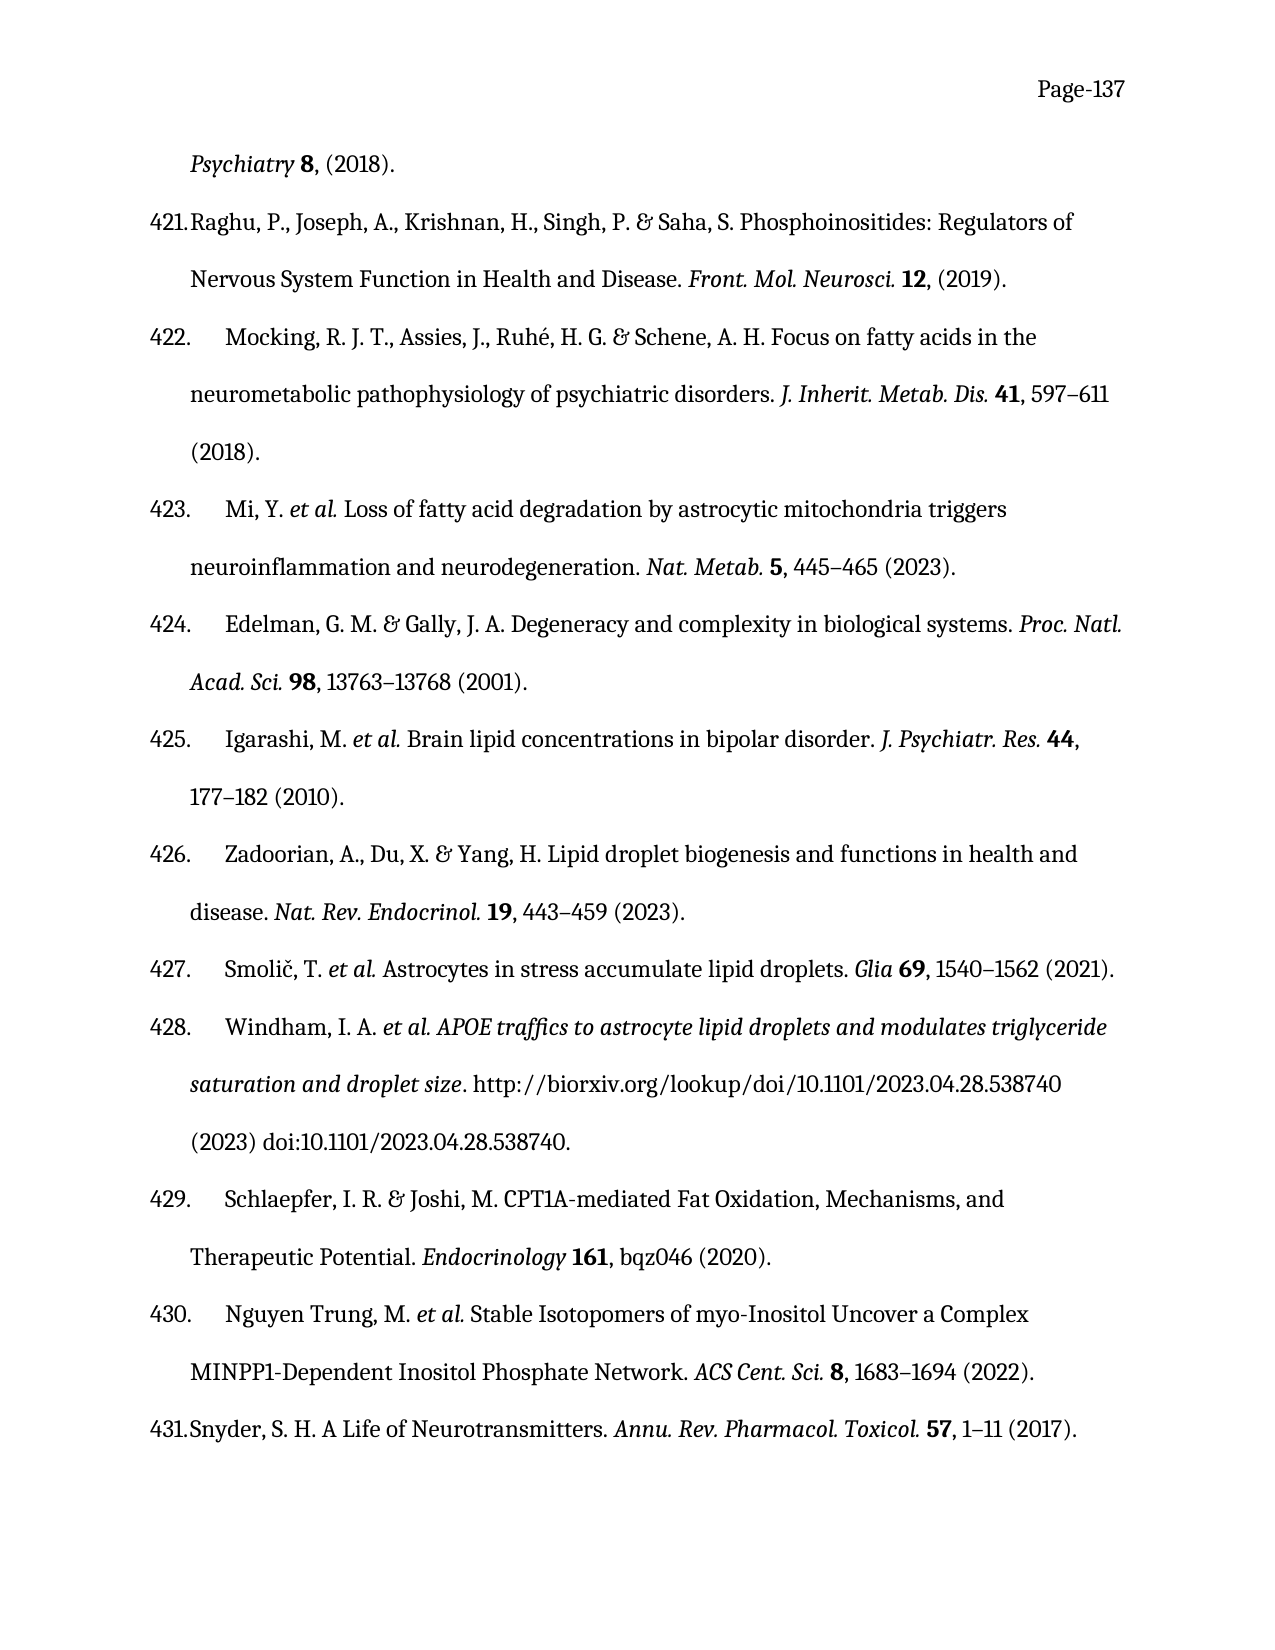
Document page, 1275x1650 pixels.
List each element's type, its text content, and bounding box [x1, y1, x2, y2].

text 431. Snyder, S. H. A Life of Neurotransmitters. Annu. Rev. Pharmacol. Toxicol. 57, 1–11 (2017). [150, 1415, 1125, 1444]
text 429. Schlaepfer, I. R. & Joshi, M. CPT1A-mediated Fat Oxidation, Mechanisms, and Therapeutic Potential. Endocrinology 161, bqz046 (2020). [150, 1185, 1125, 1271]
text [150, 150, 1125, 179]
text 428. Windham, I. A. et al. APOE traffics to astrocyte lipid droplets and modulates triglyceride saturation and droplet size. http://biorxiv.org/lookup/doi/10.1101/2023.04.28.538740 (2023) doi:10.1101/2023.04.28.538740. [150, 1012, 1125, 1156]
text 425. Igarashi, M. et al. Brain lipid concentrations in bipolar disorder. J. Psychiatr. Res. 44, 177–182 (2010). [150, 725, 1125, 811]
text 421. Raghu, P., Joseph, A., Krishnan, H., Singh, P. & Saha, S. Phosphoinositides: Regulators of Nervous System Function in Health and Disease. Front. Mol. Neurosci. 12, (2019). [150, 207, 1125, 294]
text 423. Mi, Y. et al. Loss of fatty acid degradation by astrocytic mitochondria triggers neuroinflammation and neurodegeneration. Nat. Metab. 5, 445–465 (2023). [150, 495, 1125, 581]
text 426. Zadoorian, A., Du, X. & Yang, H. Lipid droplet biogenesis and functions in health and disease. Nat. Rev. Endocrinol. 19, 443–459 (2023). [150, 840, 1125, 926]
text 430. Nguyen Trung, M. et al. Stable Isotopomers of myo-Inositol Uncover a Complex MINPP1-Dependent Inositol Phosphate Network. ACS Cent. Sci. 8, 1683–1694 (2022). [150, 1300, 1125, 1386]
text 427. Smolič, T. et al. Astrocytes in stress accumulate lipid droplets. Glia 69, 1540–1562 (2021). [150, 955, 1125, 984]
text 422. Mocking, R. J. T., Assies, J., Ruhé, H. G. & Schene, A. H. Focus on fatty acids in the neurometabolic pathophysiology of psychiatric disorders. J. Inherit. Metab. Dis. 41, 597–611 (2018). [150, 322, 1125, 466]
text 424. Edelman, G. M. & Gally, J. A. Degeneracy and complexity in biological systems. Proc. Natl. Acad. Sci. 98, 13763–13768 (2001). [150, 610, 1125, 696]
